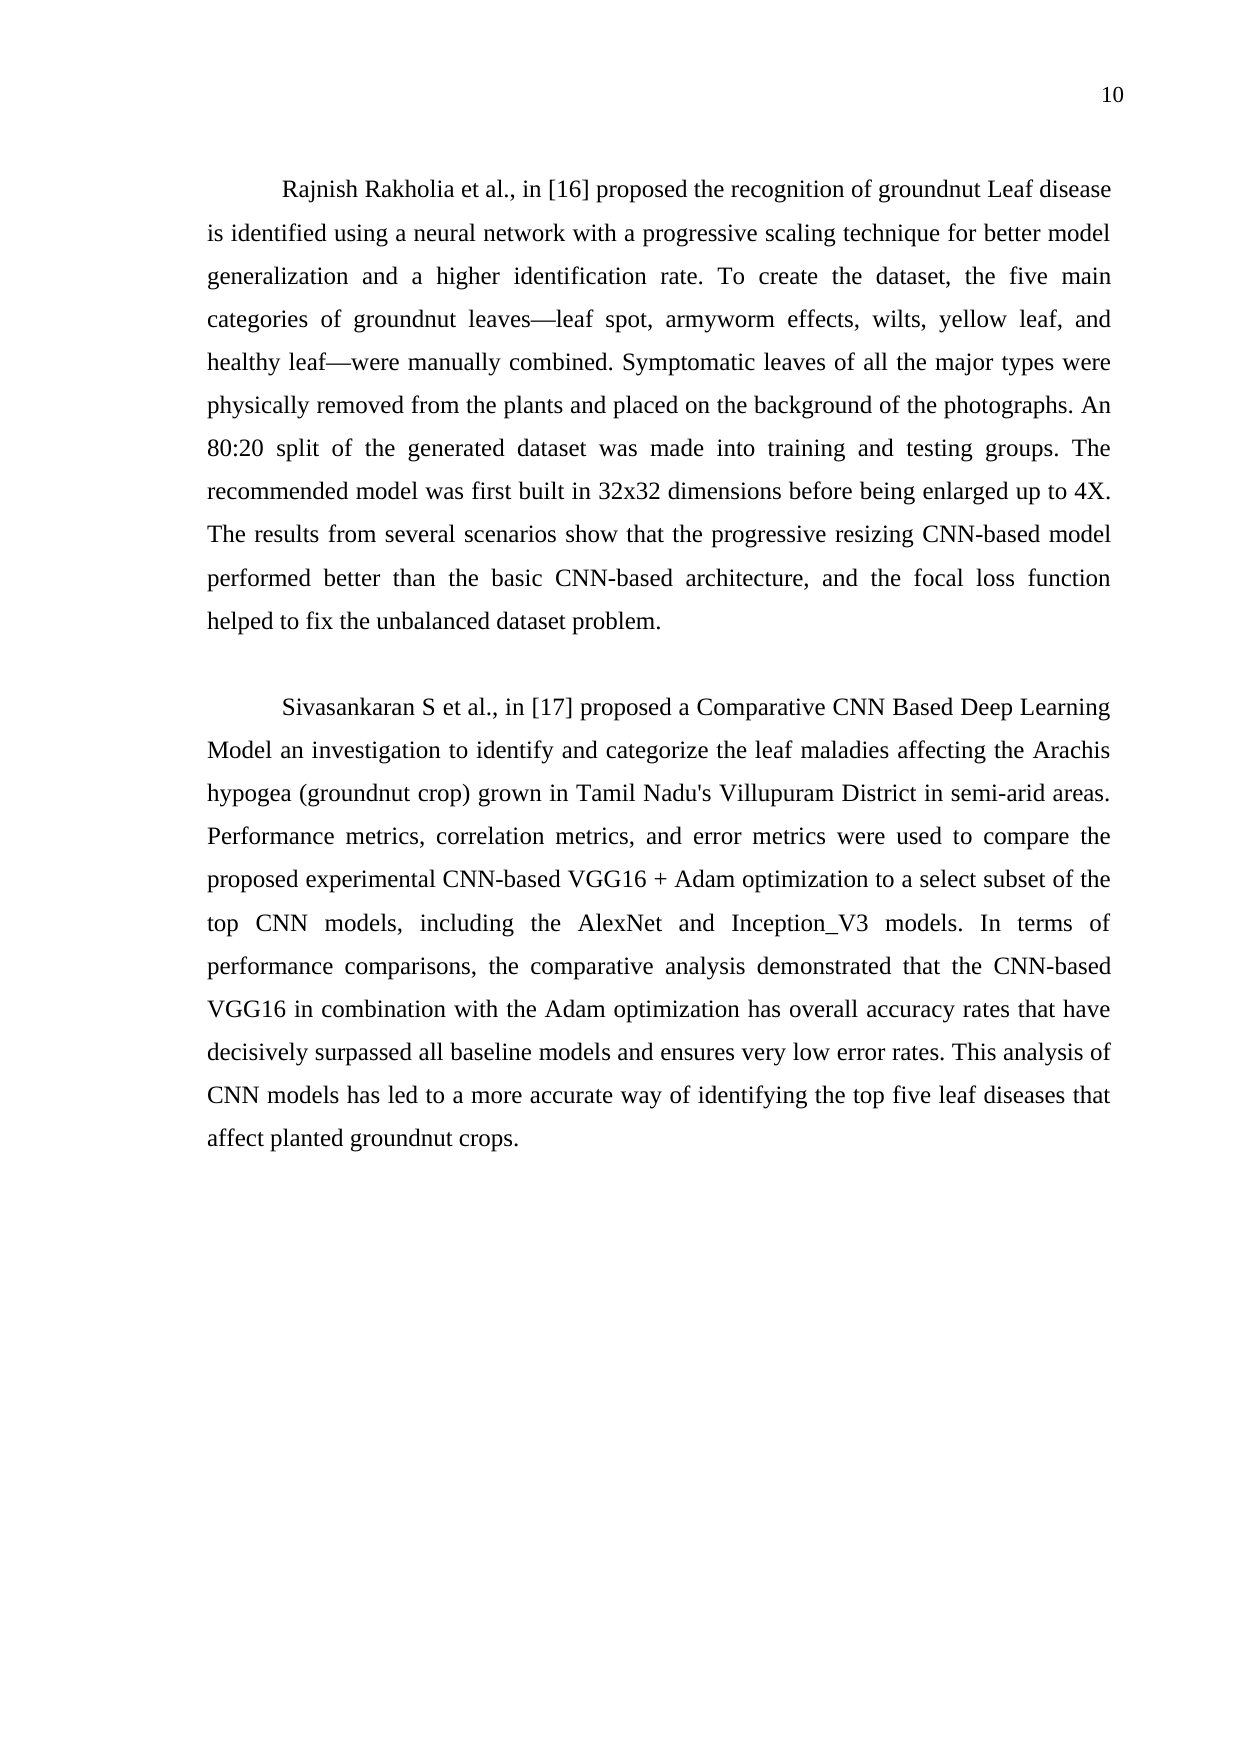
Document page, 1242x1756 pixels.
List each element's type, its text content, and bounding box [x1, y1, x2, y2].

text Sivasankaran S et al., in [17] proposed a Comparative CNN Based Deep Learning Model an investigation to identify and categorize the leaf maladies affecting the Arachis hypogea (groundnut crop) grown in Tamil Nadu's Villupuram District in semi-arid areas. Performance metrics, correlation metrics, and error metrics were used to compare the proposed experimental CNN-based VGG16 + Adam optimization to a select subset of the top CNN models, including the AlexNet and Inception_V3 models. In terms of performance comparisons, the comparative analysis demonstrated that the CNN-based VGG16 in combination with the Adam optimization has overall accuracy rates that have decisively surpassed all baseline models and ensures very low error rates. This analysis of CNN models has led to a more accurate way of identifying the top five leaf diseases that affect planted groundnut crops. [207, 692, 1112, 1152]
text Rajnish Rakholia et al., in [16] proposed the recognition of groundnut Leaf disease is identified using a neural network with a progressive scaling technique for better model generalization and a higher identification rate. To create the dataset, the five main categories of groundnut leaves—leaf spot, armyworm effects, wilts, yellow leaf, and healthy leaf—were manually combined. Symptomatic leaves of all the major types were physically removed from the plants and placed on the background of the photographs. An 80:20 split of the generated dataset was made into training and testing groups. The recommended model was first built in 32x32 dimensions before being enlarged up to 4X. The results from several scenarios show that the progressive resizing CNN-based model performed better than the basic CNN-based architecture, and the focal loss function helped to fix the unbalanced dataset problem. [207, 174, 1112, 634]
